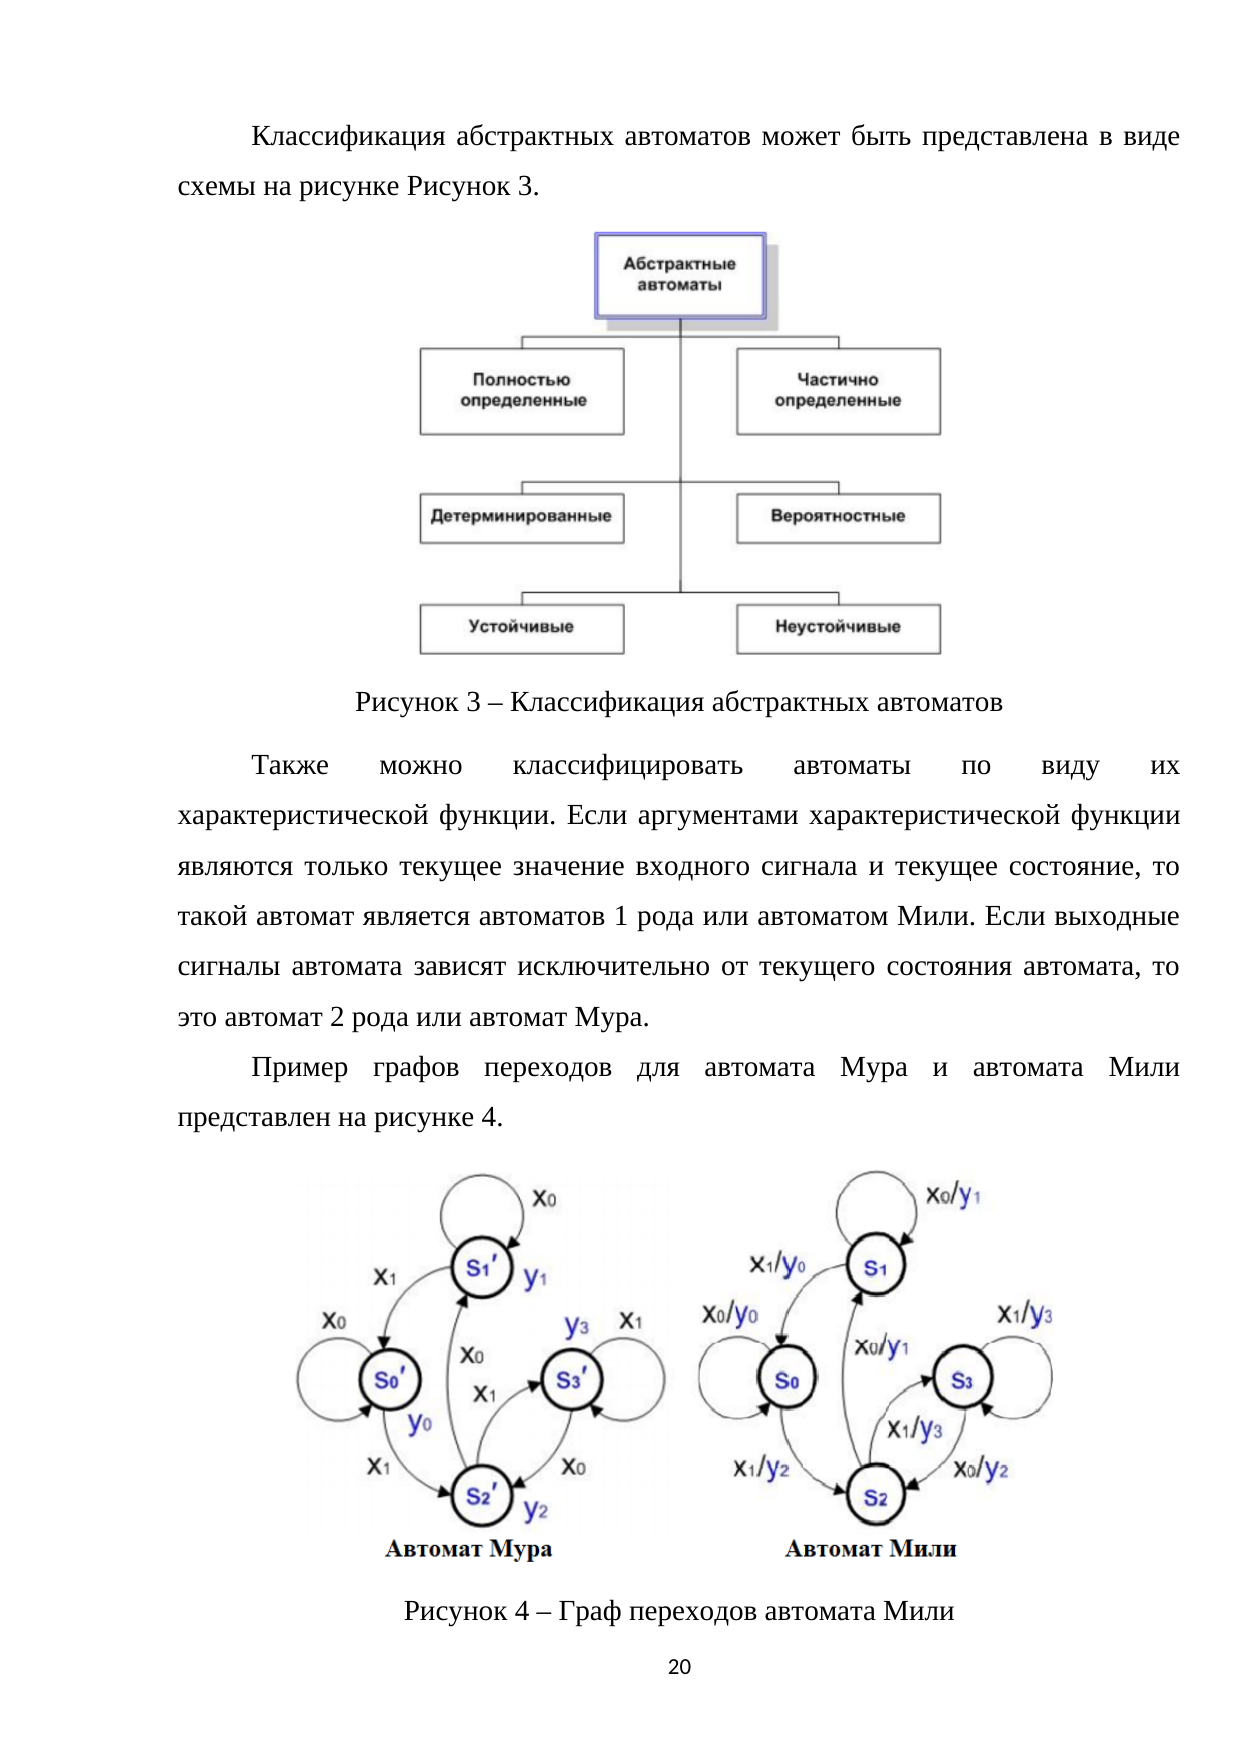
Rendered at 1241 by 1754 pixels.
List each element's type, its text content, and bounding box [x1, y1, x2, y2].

picture [287, 1162, 1071, 1564]
text Классификация абстрактных автоматов может быть представлена в виде схемы на рисунке 3. [177, 118, 1181, 202]
text Также можно классифицировать автоматы по виду их характеристической функции. Если аргументами характеристической функции являются только текущее значение входного сигнала и текущее состояние, то такой автомат является автоматов 1 рода или автоматом Мили. Если выходные сигналы автомата зависят исключительно от текущего состояния автомата, то это автомат 2 рода или автомат Мура. [177, 747, 1181, 1032]
picture [416, 231, 943, 656]
text Рисунок 4 – Граф переходов автомата Мили [177, 1593, 1181, 1627]
text Рисунок 3 – Классификация абстрактных автоматов [177, 684, 1181, 718]
text Пример графов переходов для автомата Мура и автомата Мили представлен на рисунке 4. [177, 1049, 1181, 1133]
